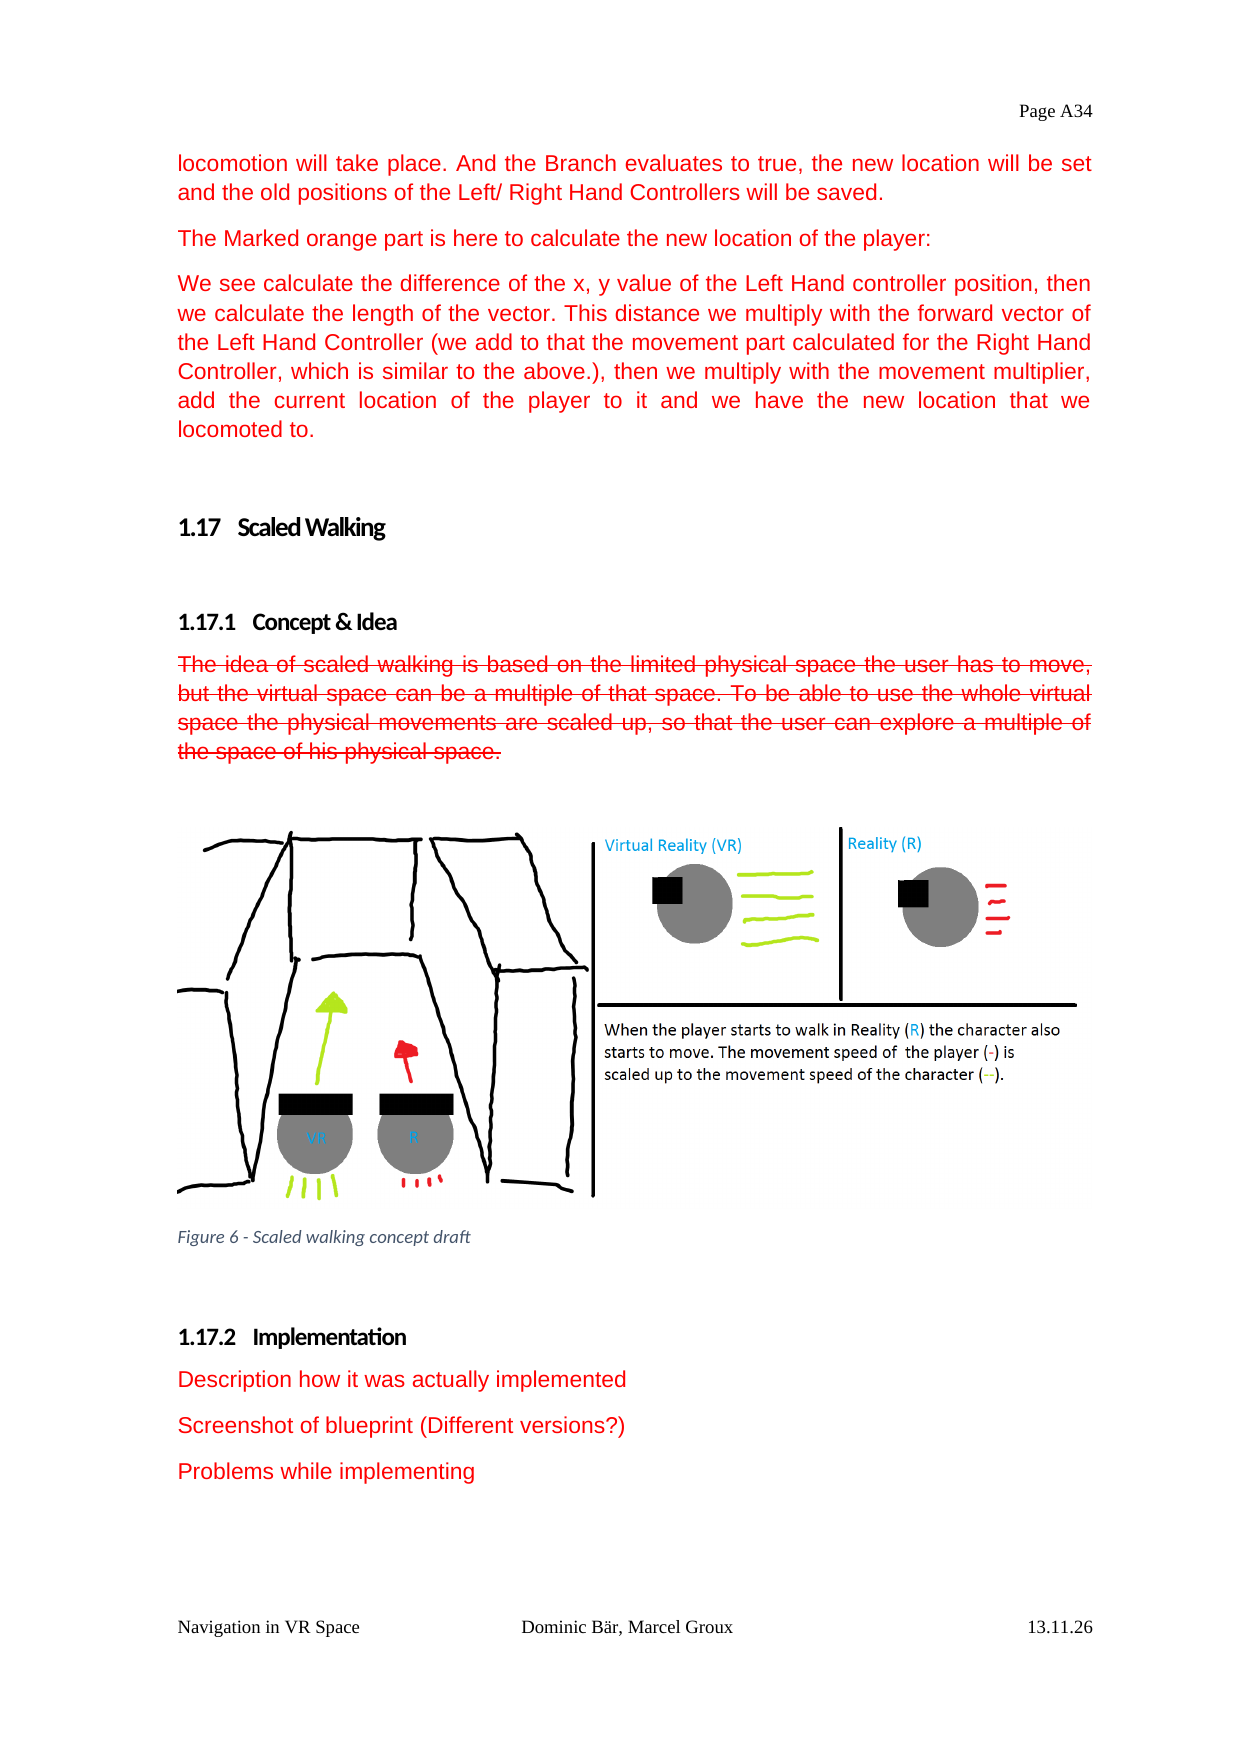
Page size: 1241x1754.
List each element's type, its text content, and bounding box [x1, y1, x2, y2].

subtitle Concept & Idea [177, 606, 1092, 636]
text Description how it was actually implemented [177, 1364, 1092, 1393]
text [177, 148, 1092, 206]
text The Marked orange part is here to calculate the new location of the player: [177, 223, 1092, 252]
subtitle Implementation [177, 1321, 1092, 1352]
picture [177, 827, 1092, 1209]
text The idea of scaled walking is based on the limited physical space the user has to move, but the virtual space can be a multiple of that space. To be able to use the whole virtual space the physical movements are scaled up, so that the user can explore a multiple of the space of his physical space. [177, 695, 1092, 765]
text Problems while implementing [177, 1456, 1092, 1485]
text The idea of scaled walking is based on the limited physical space the user has to move, but the virtual space can be a multiple of that space. To be able to use the whole virtual space the physical movements are scaled up, so that the user can explore a multiple of the space of his physical space. [177, 666, 1092, 694]
text Figure 6 - Scaled walking concept draft [177, 1226, 1092, 1248]
text We see calculate the difference of the x, y value of the Left Hand controller position, then we calculate the length of the vector. This distance we multiply with the forward vector of the Left Hand Controller (we add to that the movement part calculated for the Right Hand Controller, which is similar to the above.), then we multiply with the movement multiplier, add the current location of the player to it and we have the new location that we locomoted to. [177, 268, 1092, 443]
text Screenshot of blueprint (Different versions?) [177, 1410, 1092, 1439]
subtitle Scaled Walking [177, 510, 1092, 543]
